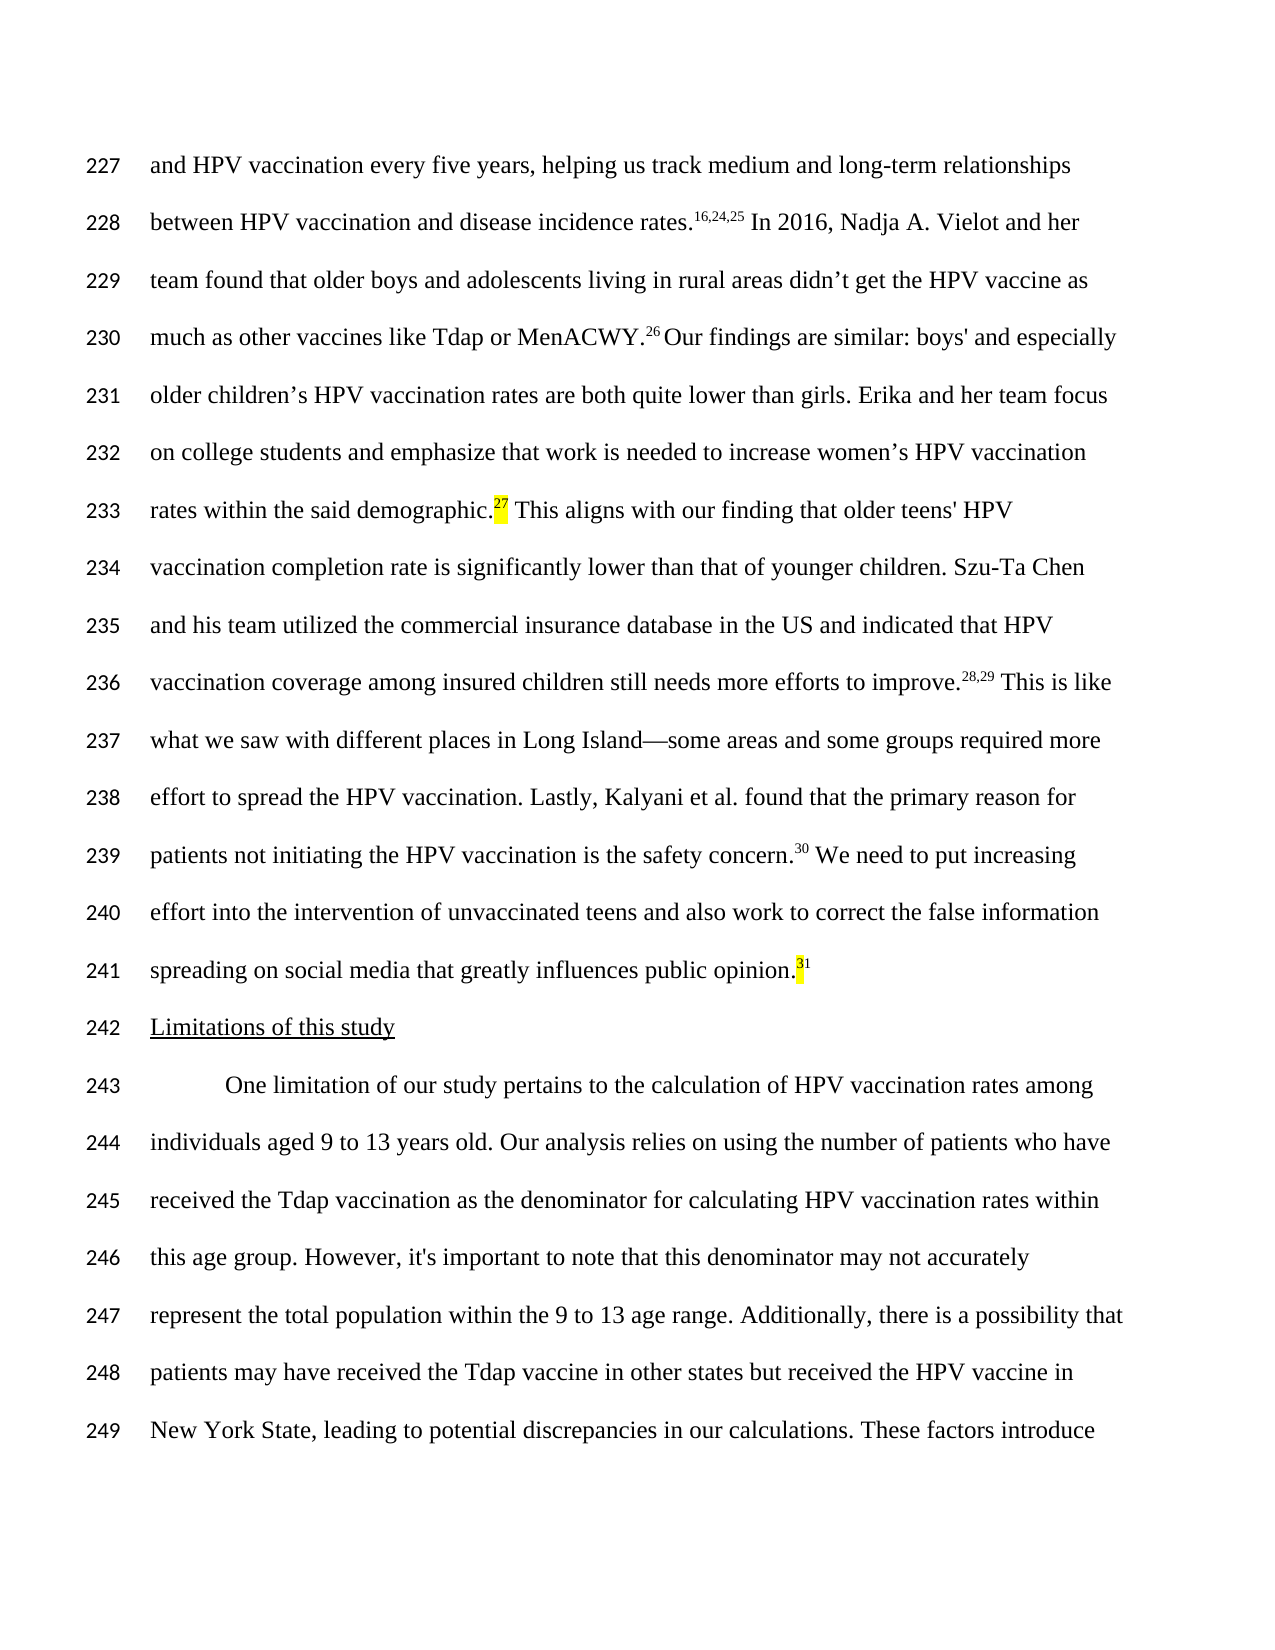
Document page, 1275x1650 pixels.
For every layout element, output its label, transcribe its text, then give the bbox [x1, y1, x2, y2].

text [150, 1070, 1125, 1444]
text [150, 150, 1125, 984]
text Limitations of this study [150, 1012, 1125, 1041]
